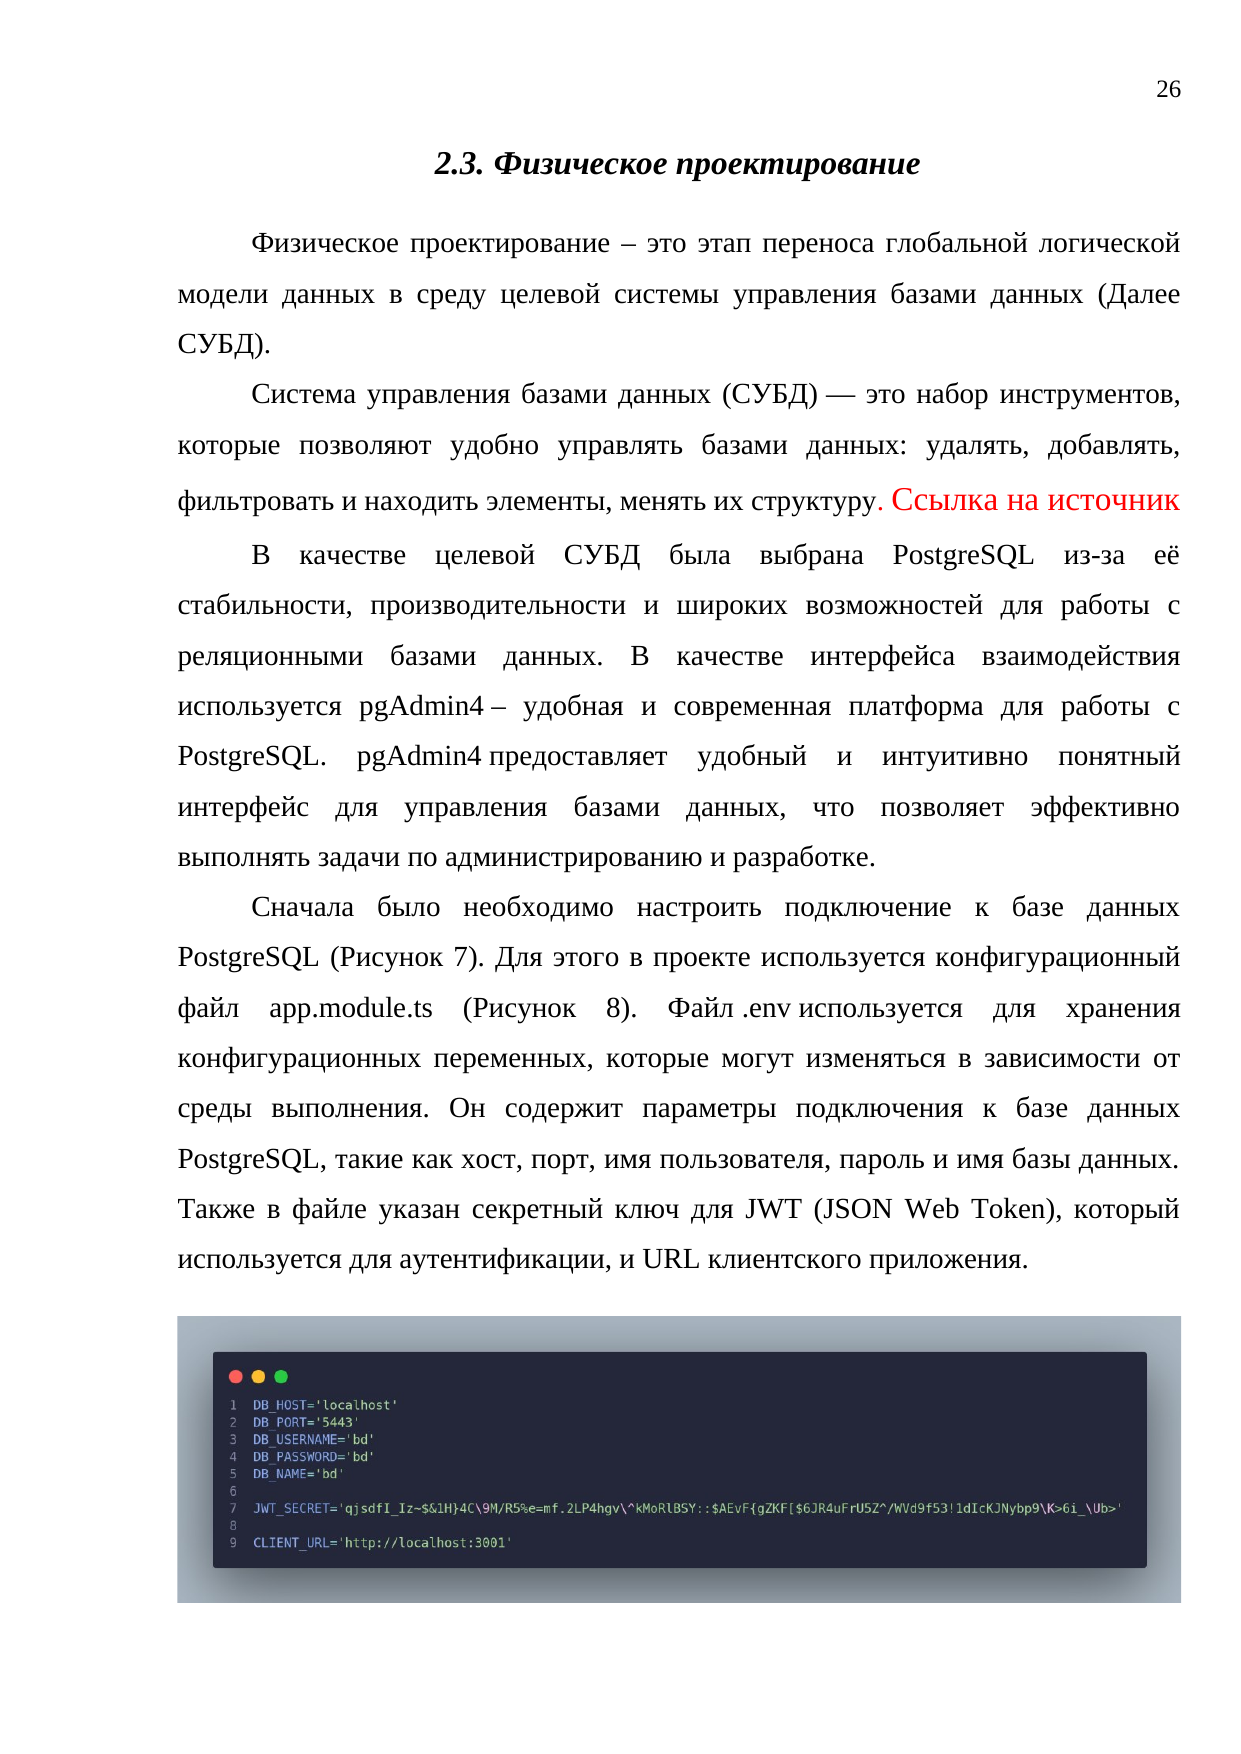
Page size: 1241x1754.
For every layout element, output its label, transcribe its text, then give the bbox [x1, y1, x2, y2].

text Система управления базами данных (СУБД) — это набор инструментов, которые позволяют удобно управлять базами данных: удалять, добавлять, фильтровать и находить элементы, менять их структуру. Ссылка на источник [177, 377, 1181, 518]
text Физическое проектирование – это этап переноса глобальной логической модели данных в среду целевой системы управления базами данных (Далее СУБД). [177, 226, 1181, 360]
list Физическое проектирование [177, 143, 1181, 181]
text В качестве целевой СУБД была выбрана PostgreSQL из-за её стабильности, производительности и широких возможностей для работы с реляционными базами данных. В качестве интерфейса взаимодействия используется pgAdmin4 – удобная и современная платформа для работы с PostgreSQL. pgAdmin4 предоставляет удобный и интуитивно понятный интерфейс для управления базами данных, что позволяет эффективно выполнять задачи по администрированию и разработке. [177, 537, 1181, 872]
picture [177, 1316, 1182, 1603]
text Сначала было необходимо настроить подключение к базе данных PostgreSQL (Рисунок 7). Для этого в проекте используется конфигурационный файл app.module.ts (Рисунок 8). Файл .env используется для хранения конфигурационных переменных, которые могут изменяться в зависимости от среды выполнения. Он содержит параметры подключения к базе данных PostgreSQL, такие как хост, порт, имя пользователя, пароль и имя базы данных. Также в файле указан секретный ключ для JWT (JSON Web Token), который используется для аутентификации, и URL клиентского приложения. [177, 889, 1181, 1275]
